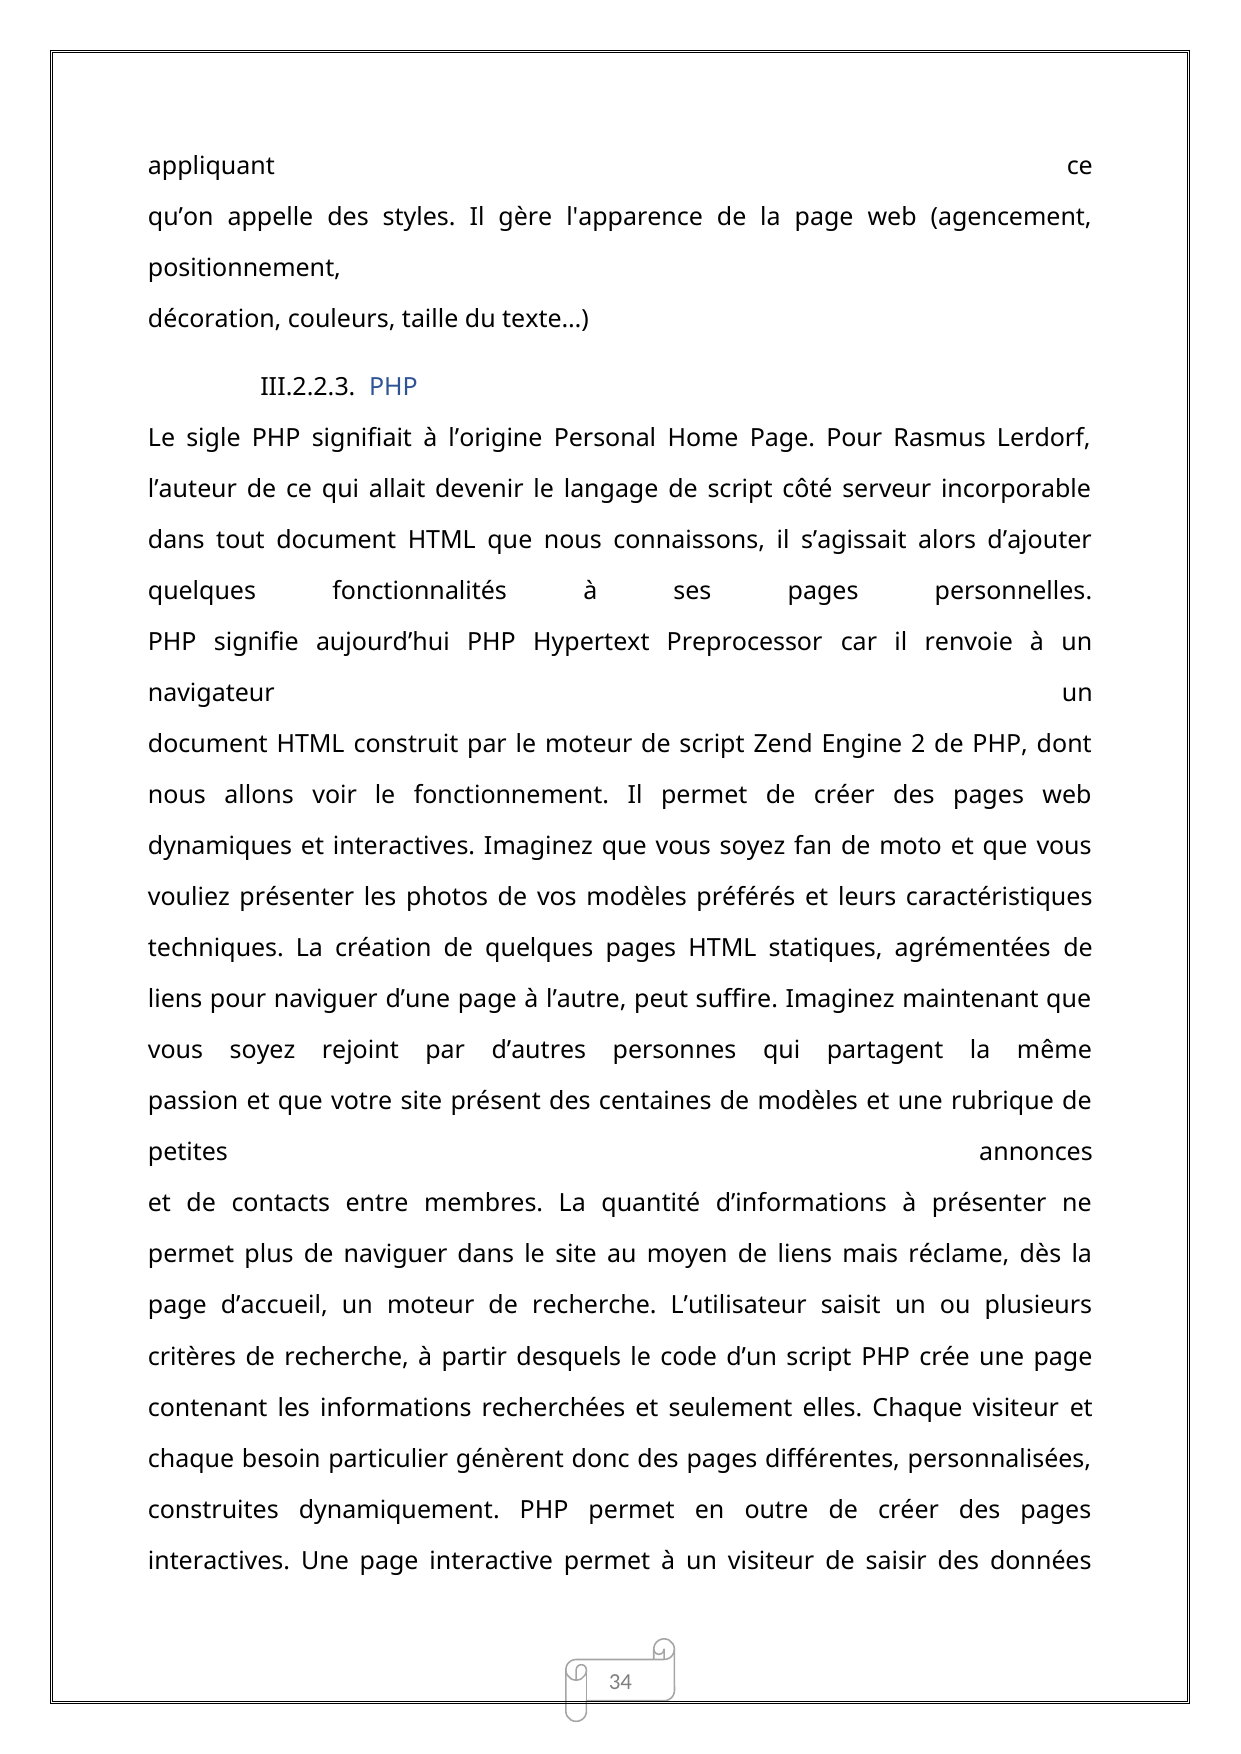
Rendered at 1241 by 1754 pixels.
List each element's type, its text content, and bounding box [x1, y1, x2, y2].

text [148, 419, 1093, 1576]
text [148, 148, 1093, 335]
subtitle PHP [260, 368, 1093, 402]
